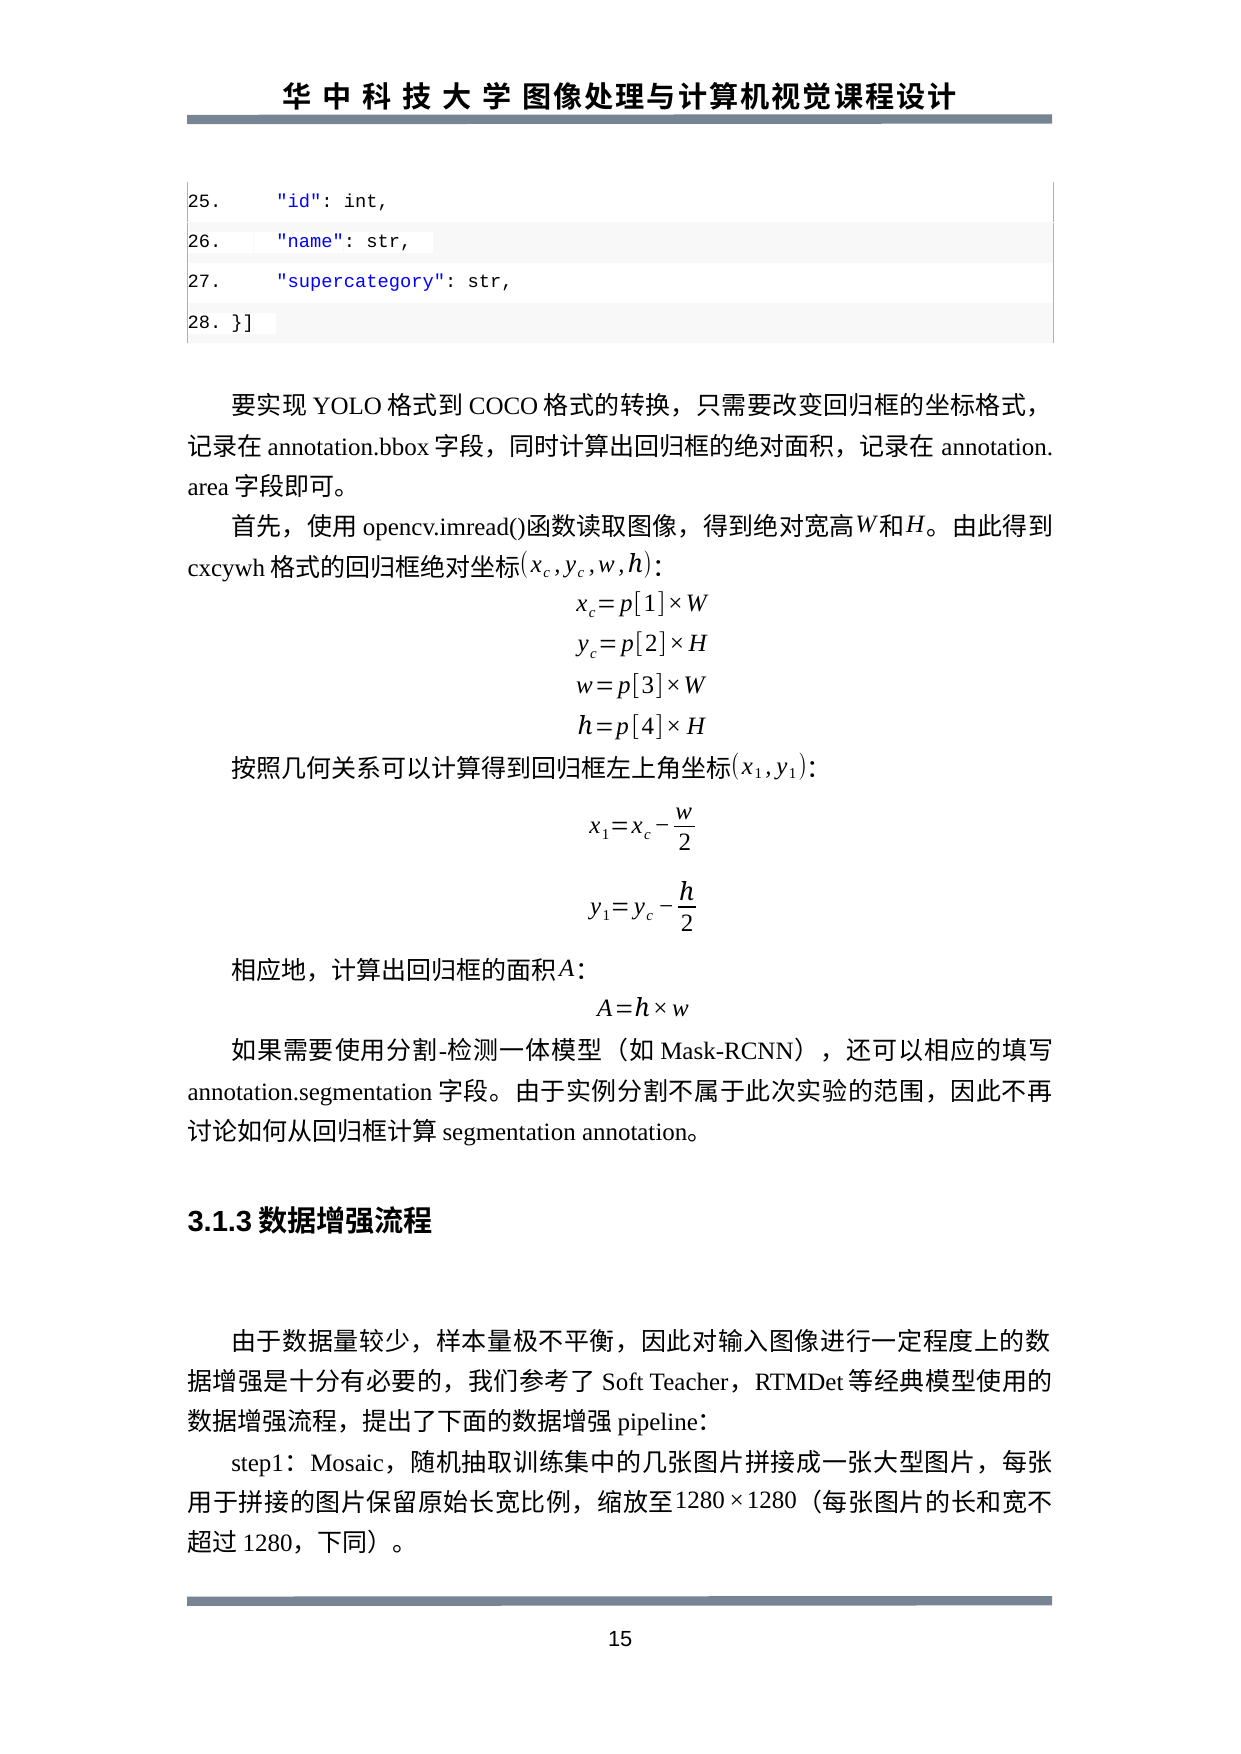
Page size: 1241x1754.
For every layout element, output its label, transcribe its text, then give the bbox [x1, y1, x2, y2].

text 由于数据量较少，样本量极不平衡，因此对输入图像进行一定程度上的数据增强是十分有必要的，我们参考了Soft Teacher，RTMDet等经典模型使用的数据增强流程，提出了下面的数据增强pipeline： [187, 1319, 1053, 1440]
text 按照几何关系可以计算得到回归框左上角坐标： [187, 747, 1053, 787]
text 如果需要使用分割-检测一体模型（如Mask-RCNN），还可以相应的填写annotation.segmentation字段。由于实例分割不属于此次实验的范围，因此不再讨论如何从回归框计算segmentation annotation。 [187, 1029, 1053, 1150]
subtitle 3.1.3数据增强流程 [187, 1179, 1053, 1259]
list }] [188, 303, 1053, 343]
text 要实现YOLO格式到COCO格式的转换，只需要改变回归框的坐标格式，记录在annotation.bbox字段，同时计算出回归框的绝对面积，记录在annotation. area字段即可。 [187, 384, 1053, 505]
list "id": int, [188, 182, 1053, 222]
list "name": str, [188, 222, 1053, 263]
text 相应地，计算出回归框的面积： [187, 948, 1053, 988]
list "supercategory": str, [188, 263, 1053, 303]
text step1：Mosaic，随机抽取训练集中的几张图片拼接成一张大型图片，每张用于拼接的图片保留原始长宽比例，缩放至（每张图片的长和宽不超过1280，下同）。 [187, 1440, 1053, 1561]
text 首先，使用opencv.imread()函数读取图像，得到绝对宽高和。由此得到cxcywh格式的回归框绝对坐标： [187, 505, 1053, 585]
